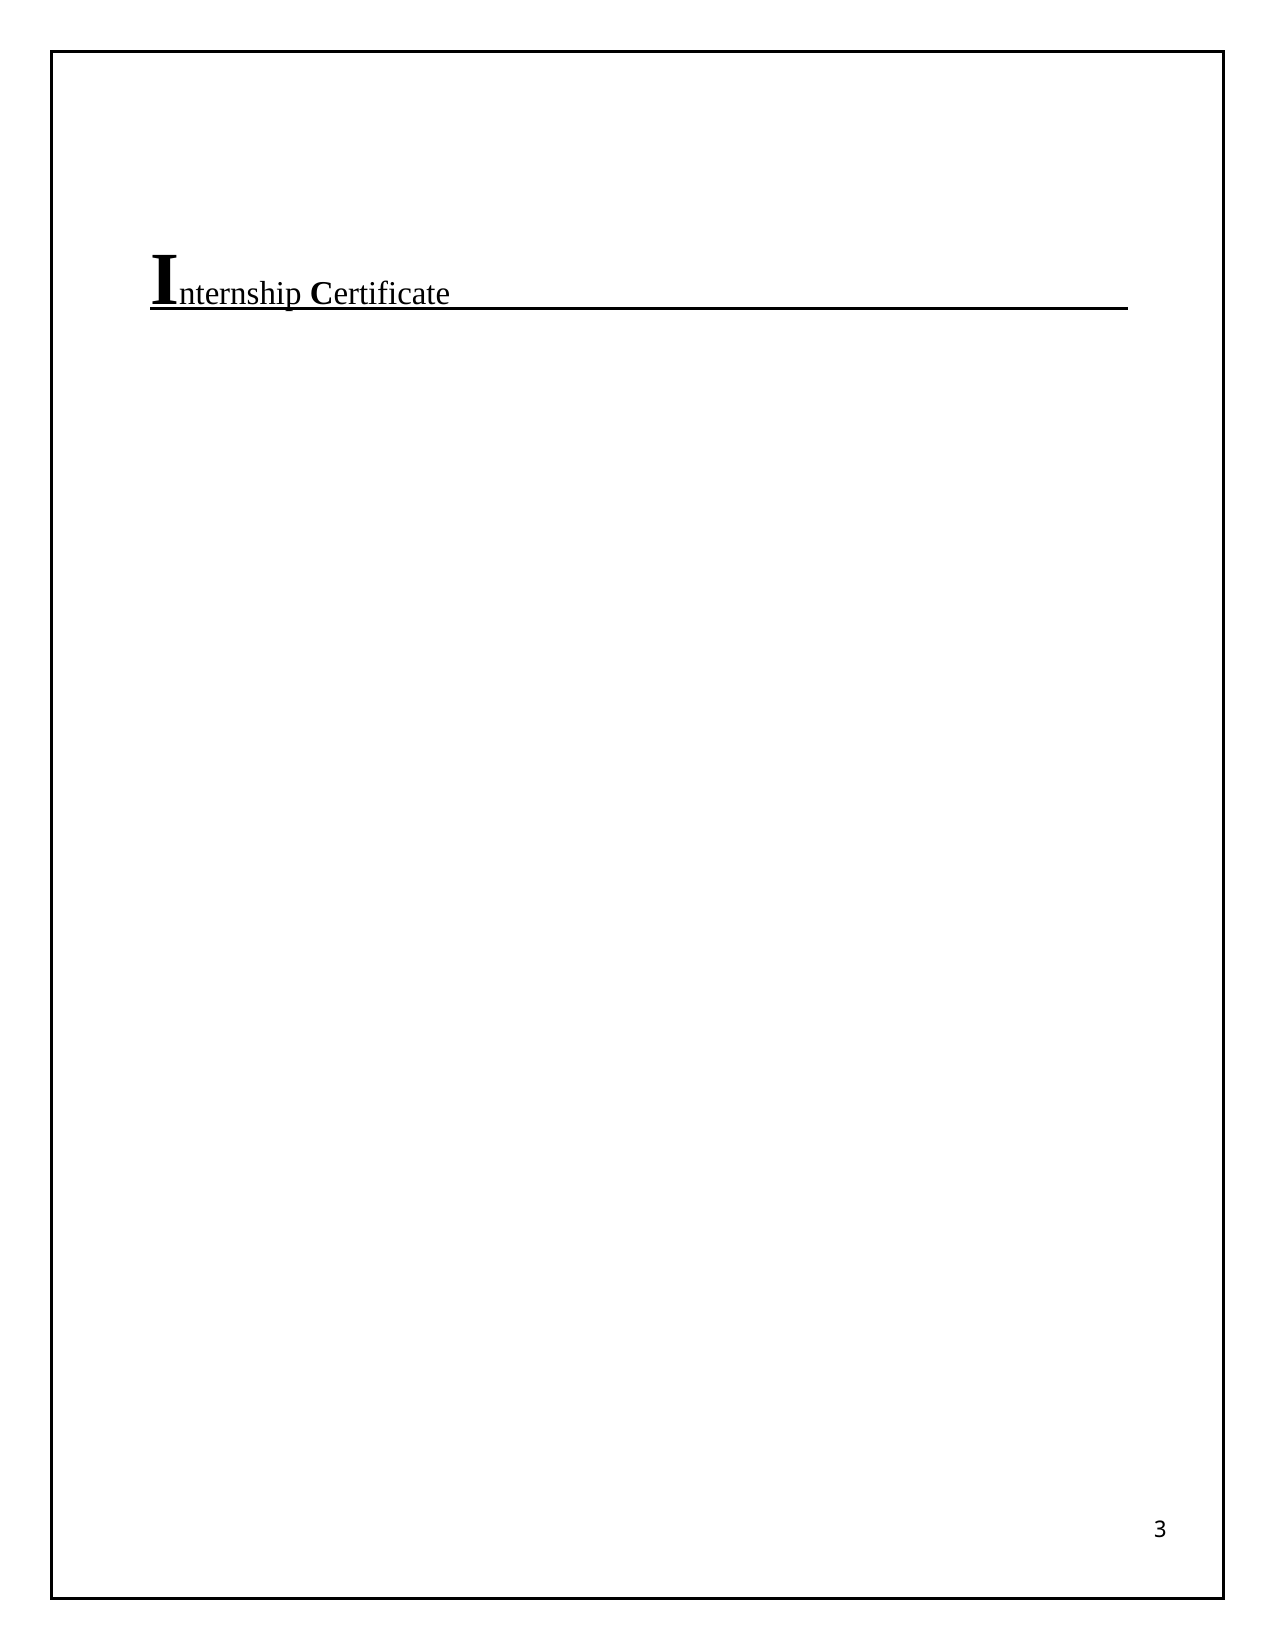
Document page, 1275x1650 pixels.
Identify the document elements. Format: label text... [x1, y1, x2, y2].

subtitle Internship Certificate [150, 234, 1167, 321]
